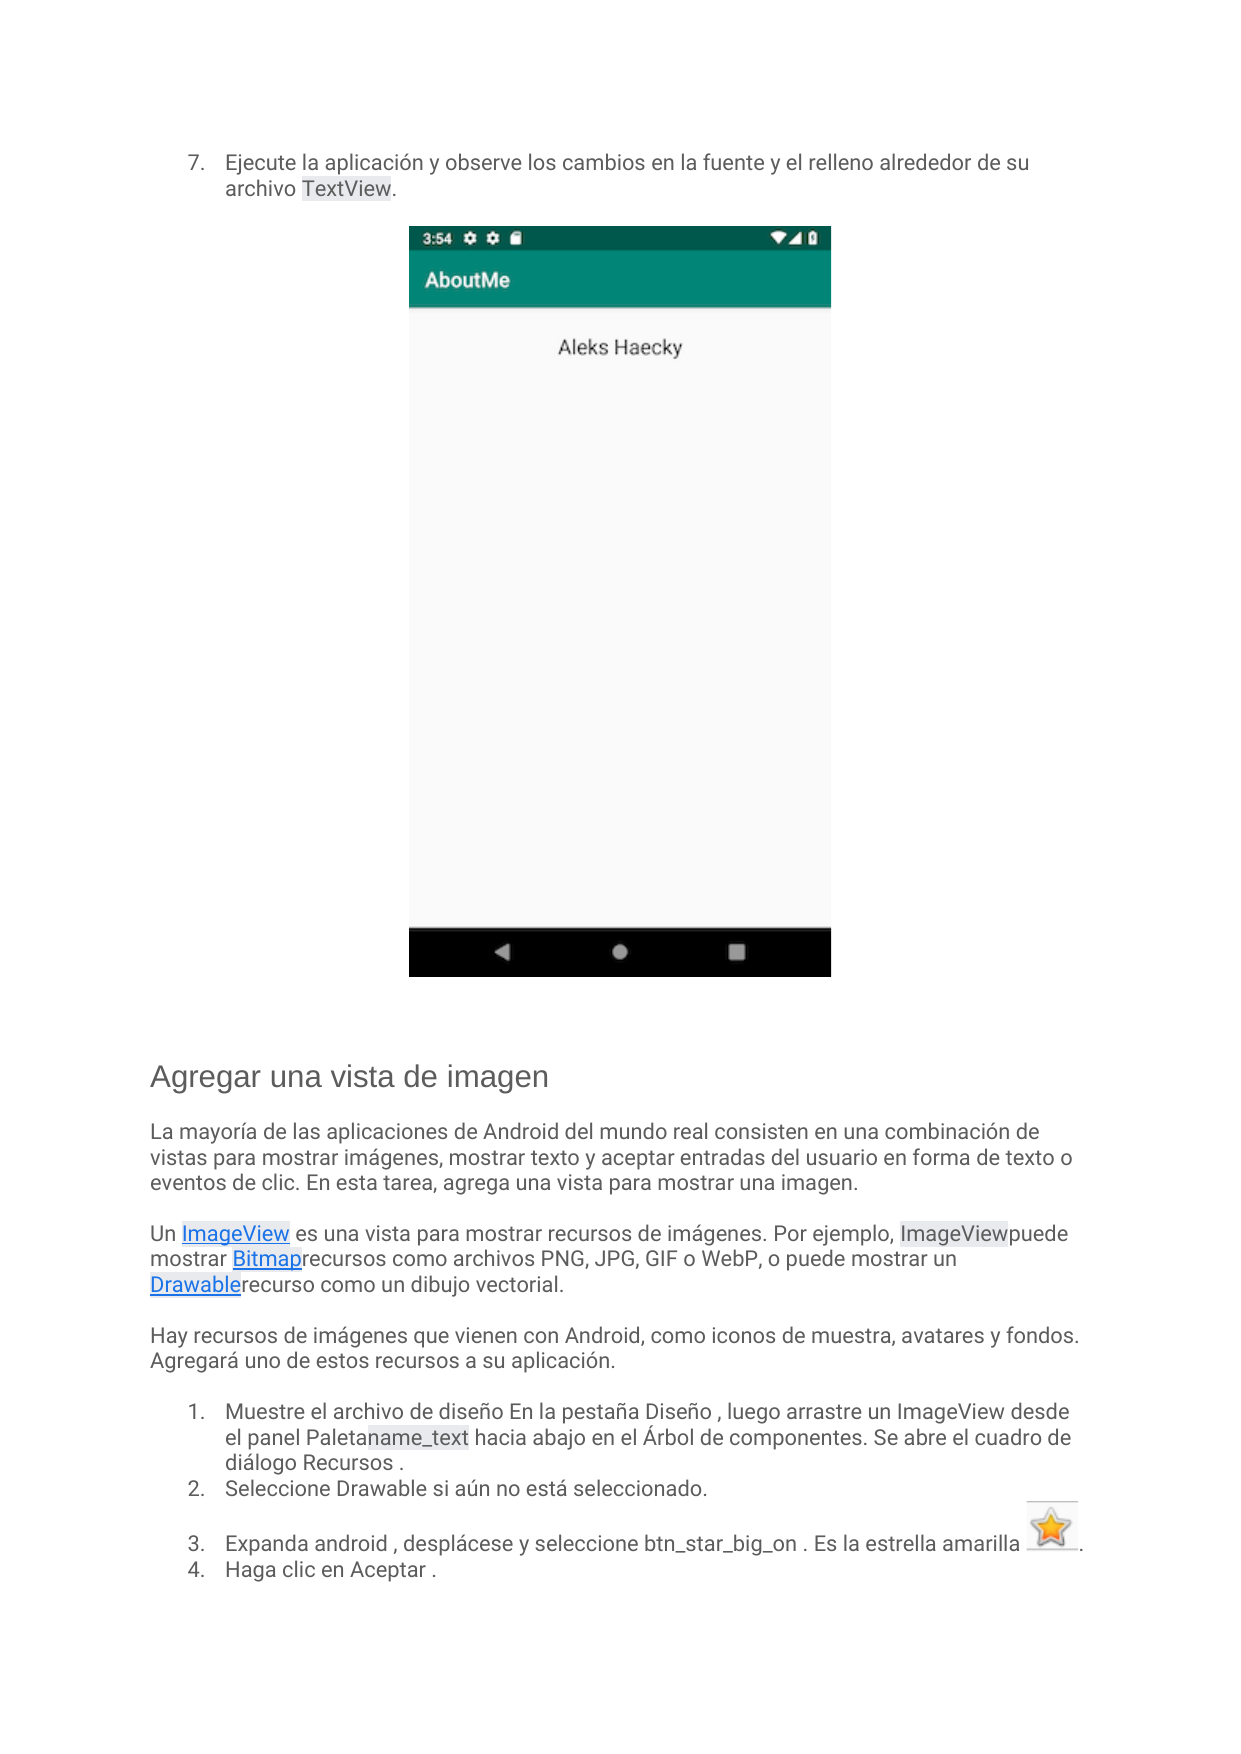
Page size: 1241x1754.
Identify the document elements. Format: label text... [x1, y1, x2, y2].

text Hay recursos de imágenes que vienen con Android, como iconos de muestra, avatares y fondos. Agregará uno de estos recursos a su aplicación. [150, 1323, 1090, 1374]
list Expanda android , desplácese y seleccione btn_star_big_on . Es la estrella amarilla . [187, 1502, 1090, 1557]
list Muestre el archivo de diseño En la pestaña Diseño , luego arrastre un ImageView desde el panel Paletaname_text hacia abajo en el Árbol de componentes. Se abre el cuadro de diálogo Recursos . [187, 1399, 1090, 1476]
picture [1026, 1501, 1079, 1552]
picture [409, 226, 832, 977]
text Un ImageView es una vista para mostrar recursos de imágenes. Por ejemplo, ImageViewpuede mostrar Bitmaprecursos como archivos PNG, JPG, GIF o WebP, o puede mostrar un Drawablerecurso como un dibujo vectorial. [241, 1221, 1090, 1298]
subtitle Agregar una vista de imagen [150, 1058, 1090, 1094]
list Haga clic en Aceptar . [187, 1557, 1090, 1582]
text La mayoría de las aplicaciones de Android del mundo real consisten en una combinación de vistas para mostrar imágenes, mostrar texto y aceptar entradas del usuario en forma de texto o eventos de clic. En esta tarea, agrega una vista para mostrar una imagen. [150, 1119, 1090, 1196]
list Ejecute la aplicación y observe los cambios en la fuente y el relleno alrededor de su archivo TextView. [187, 150, 1090, 201]
list Seleccione Drawable si aún no está seleccionado. [187, 1476, 1090, 1502]
